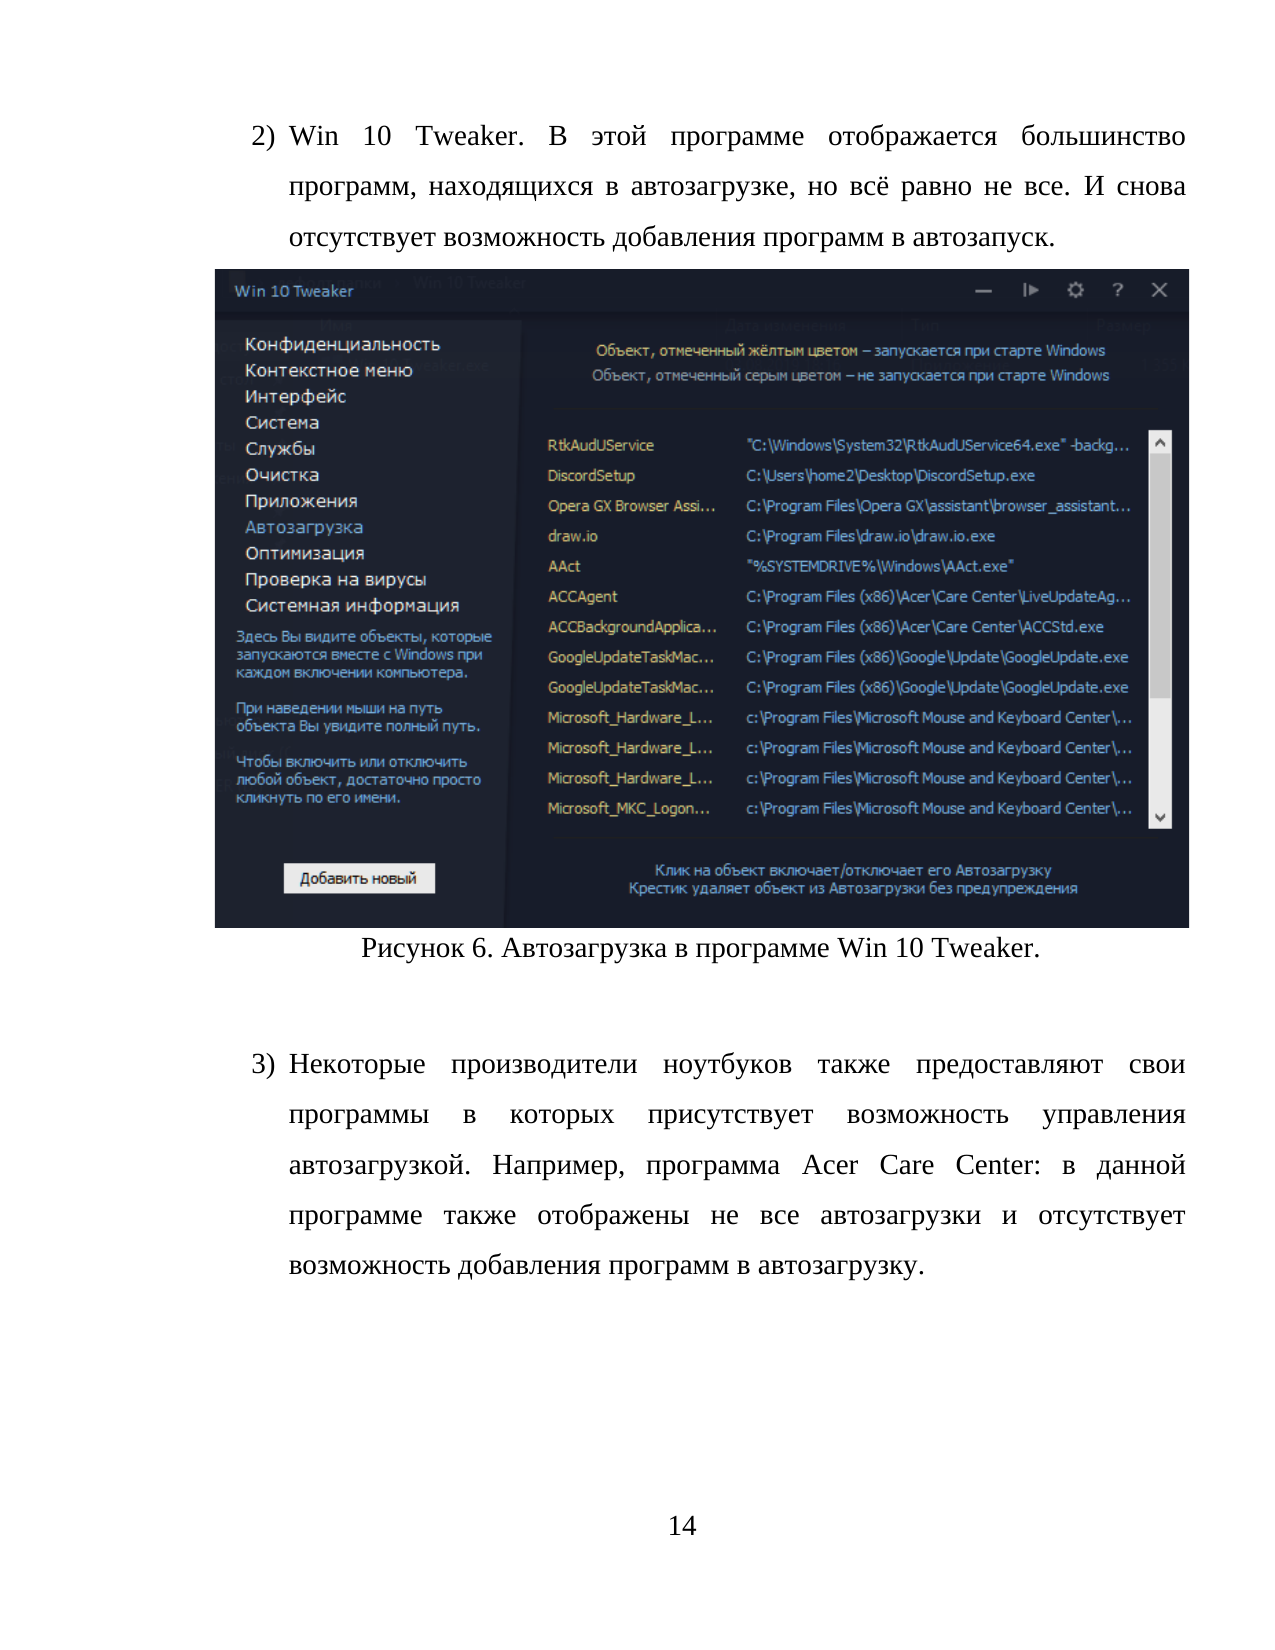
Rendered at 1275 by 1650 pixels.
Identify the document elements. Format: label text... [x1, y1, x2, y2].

list Рисунок 6. Автозагрузка в программе Win 10 Tweaker. [215, 931, 1186, 964]
list Некоторые производители ноутбуков также предоставляют свои программы в которых присутствует возможность управления автозагрузкой. Например, программа Acer Care Center: в данной программе также отображены не все автозагрузки и отсутствует возможность добавления программ в автозагрузку. [251, 1046, 1186, 1281]
list Win 10 Tweaker. В этой программе отображается большинство программ, находящихся в автозагрузке, но всё равно не все. И снова отсутствует возможность добавления программ в автозапуск. [251, 118, 1186, 252]
picture [214, 269, 1190, 928]
